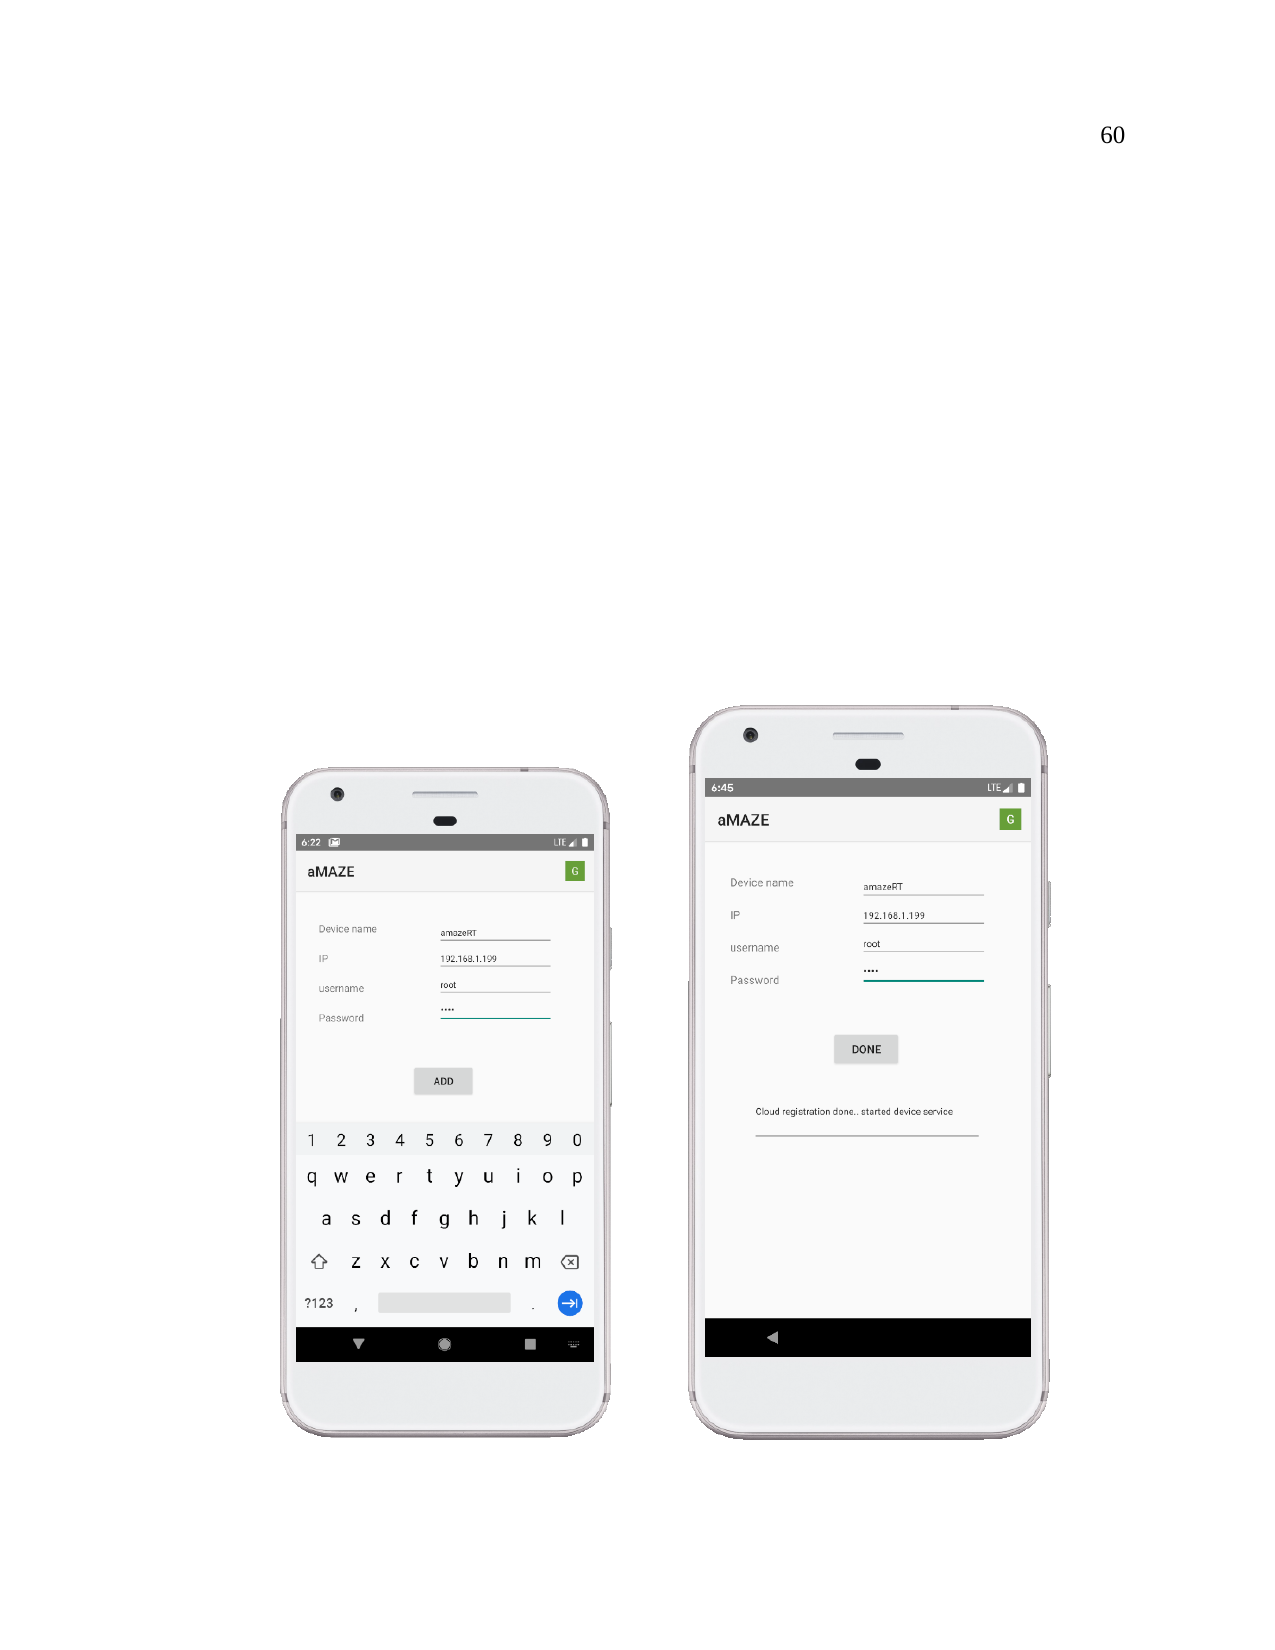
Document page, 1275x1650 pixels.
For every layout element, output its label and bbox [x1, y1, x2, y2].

picture [683, 703, 1053, 1441]
picture [276, 762, 614, 1441]
